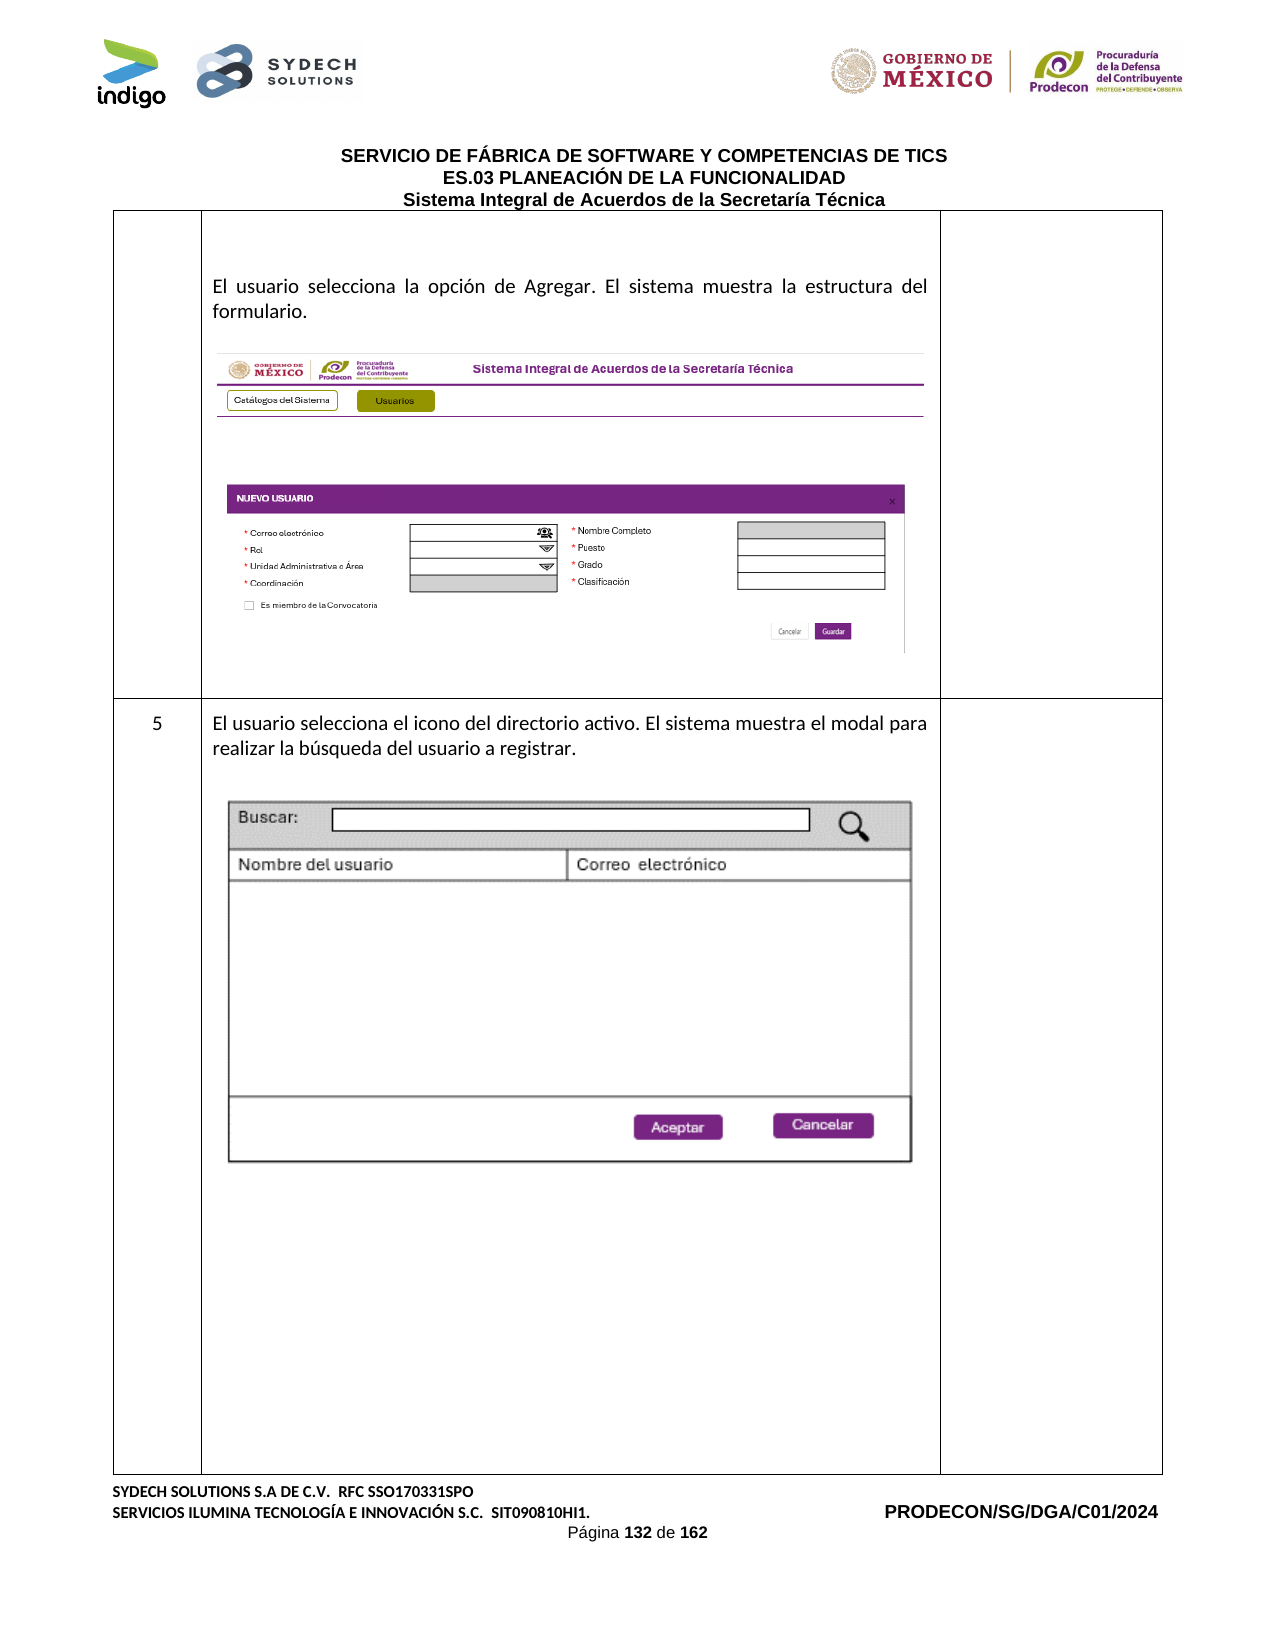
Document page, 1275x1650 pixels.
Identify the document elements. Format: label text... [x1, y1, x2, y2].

picture [1028, 41, 1184, 100]
table_cell 5 [114, 699, 201, 1474]
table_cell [202, 699, 940, 1474]
table_cell [941, 699, 1162, 1474]
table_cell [202, 211, 940, 698]
picture [212, 349, 929, 687]
table_cell [941, 211, 1162, 698]
picture [67, 24, 364, 118]
picture [212, 786, 929, 1183]
table_cell 4 [114, 211, 201, 698]
picture [831, 48, 1011, 94]
